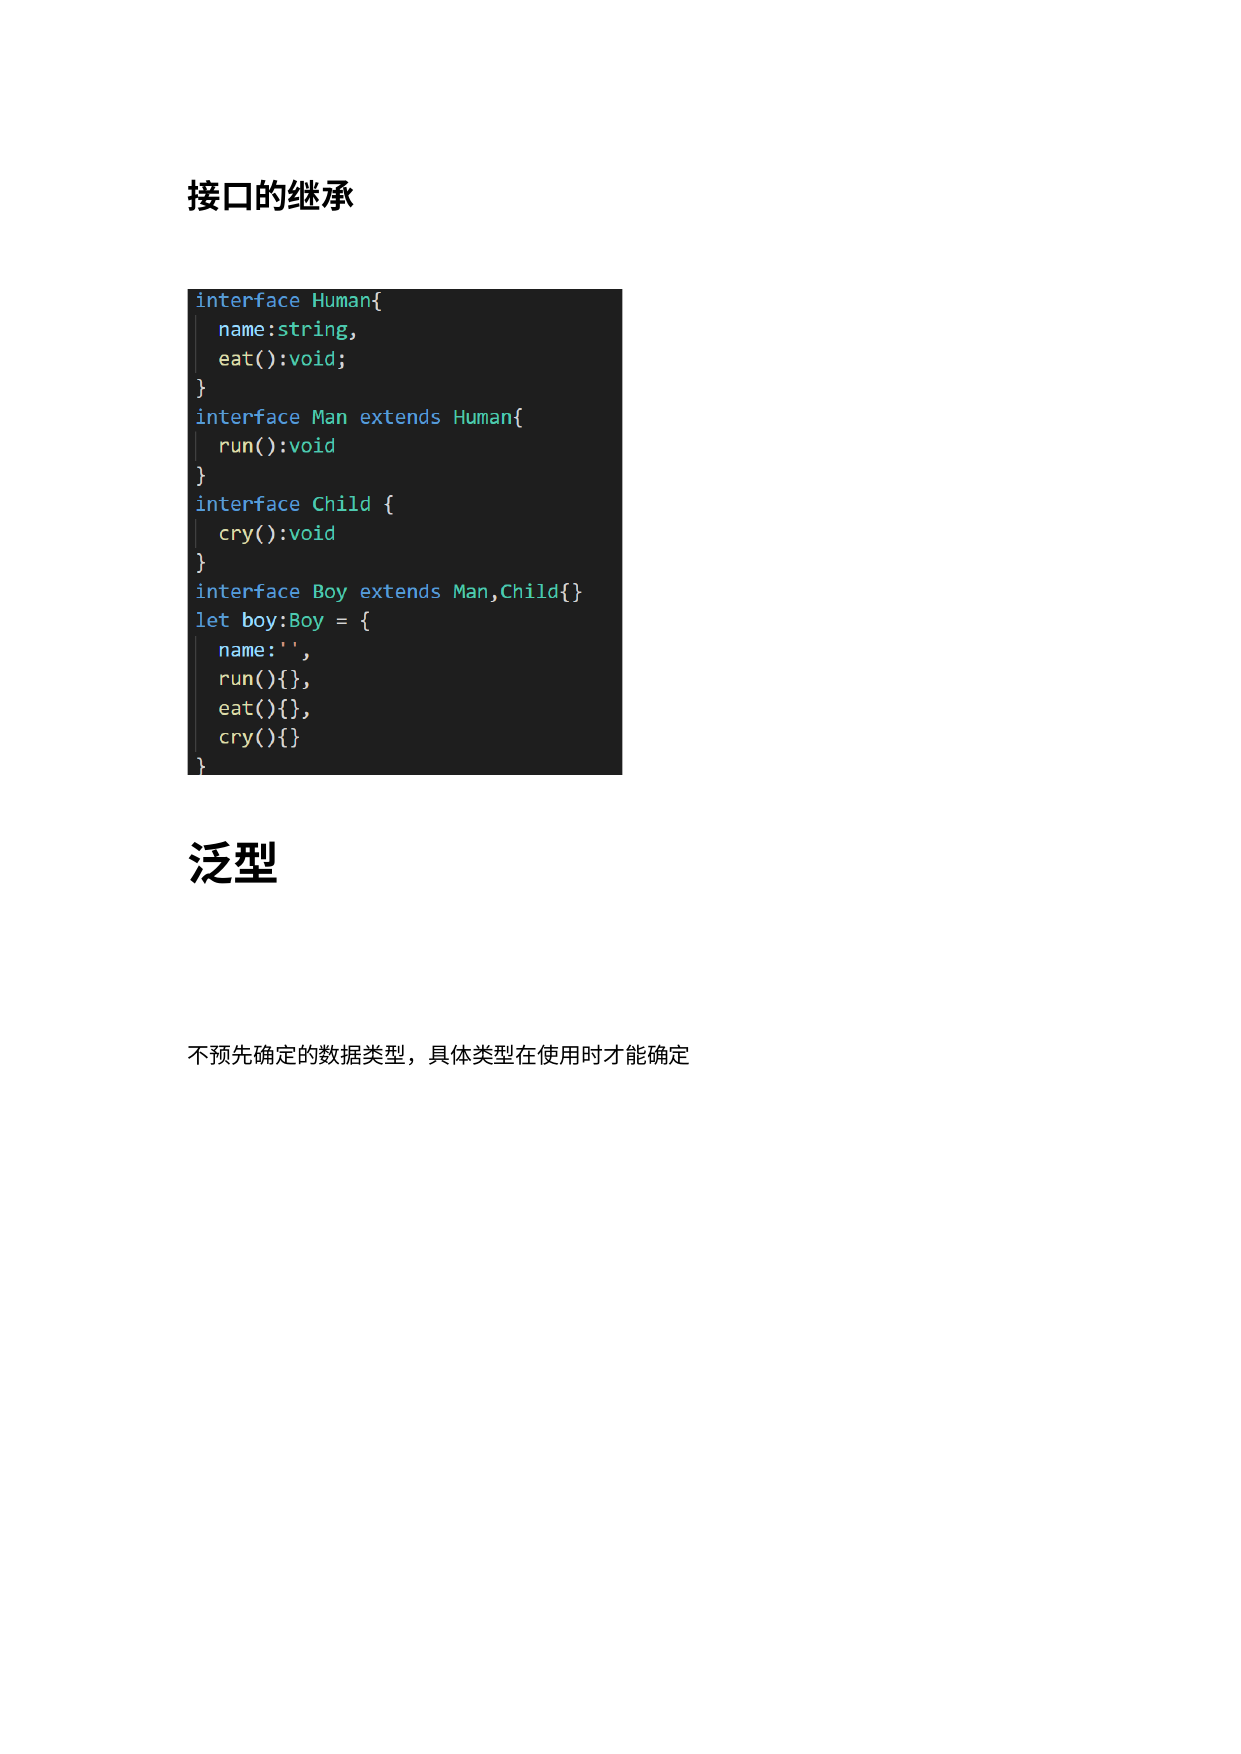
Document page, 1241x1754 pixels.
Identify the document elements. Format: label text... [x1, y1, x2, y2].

subtitle 泛型 [187, 812, 1053, 909]
picture [187, 289, 623, 775]
text 不预先确定的数据类型，具体类型在使用时才能确定 [187, 1037, 1053, 1070]
subtitle 接口的继承 [187, 162, 1053, 227]
